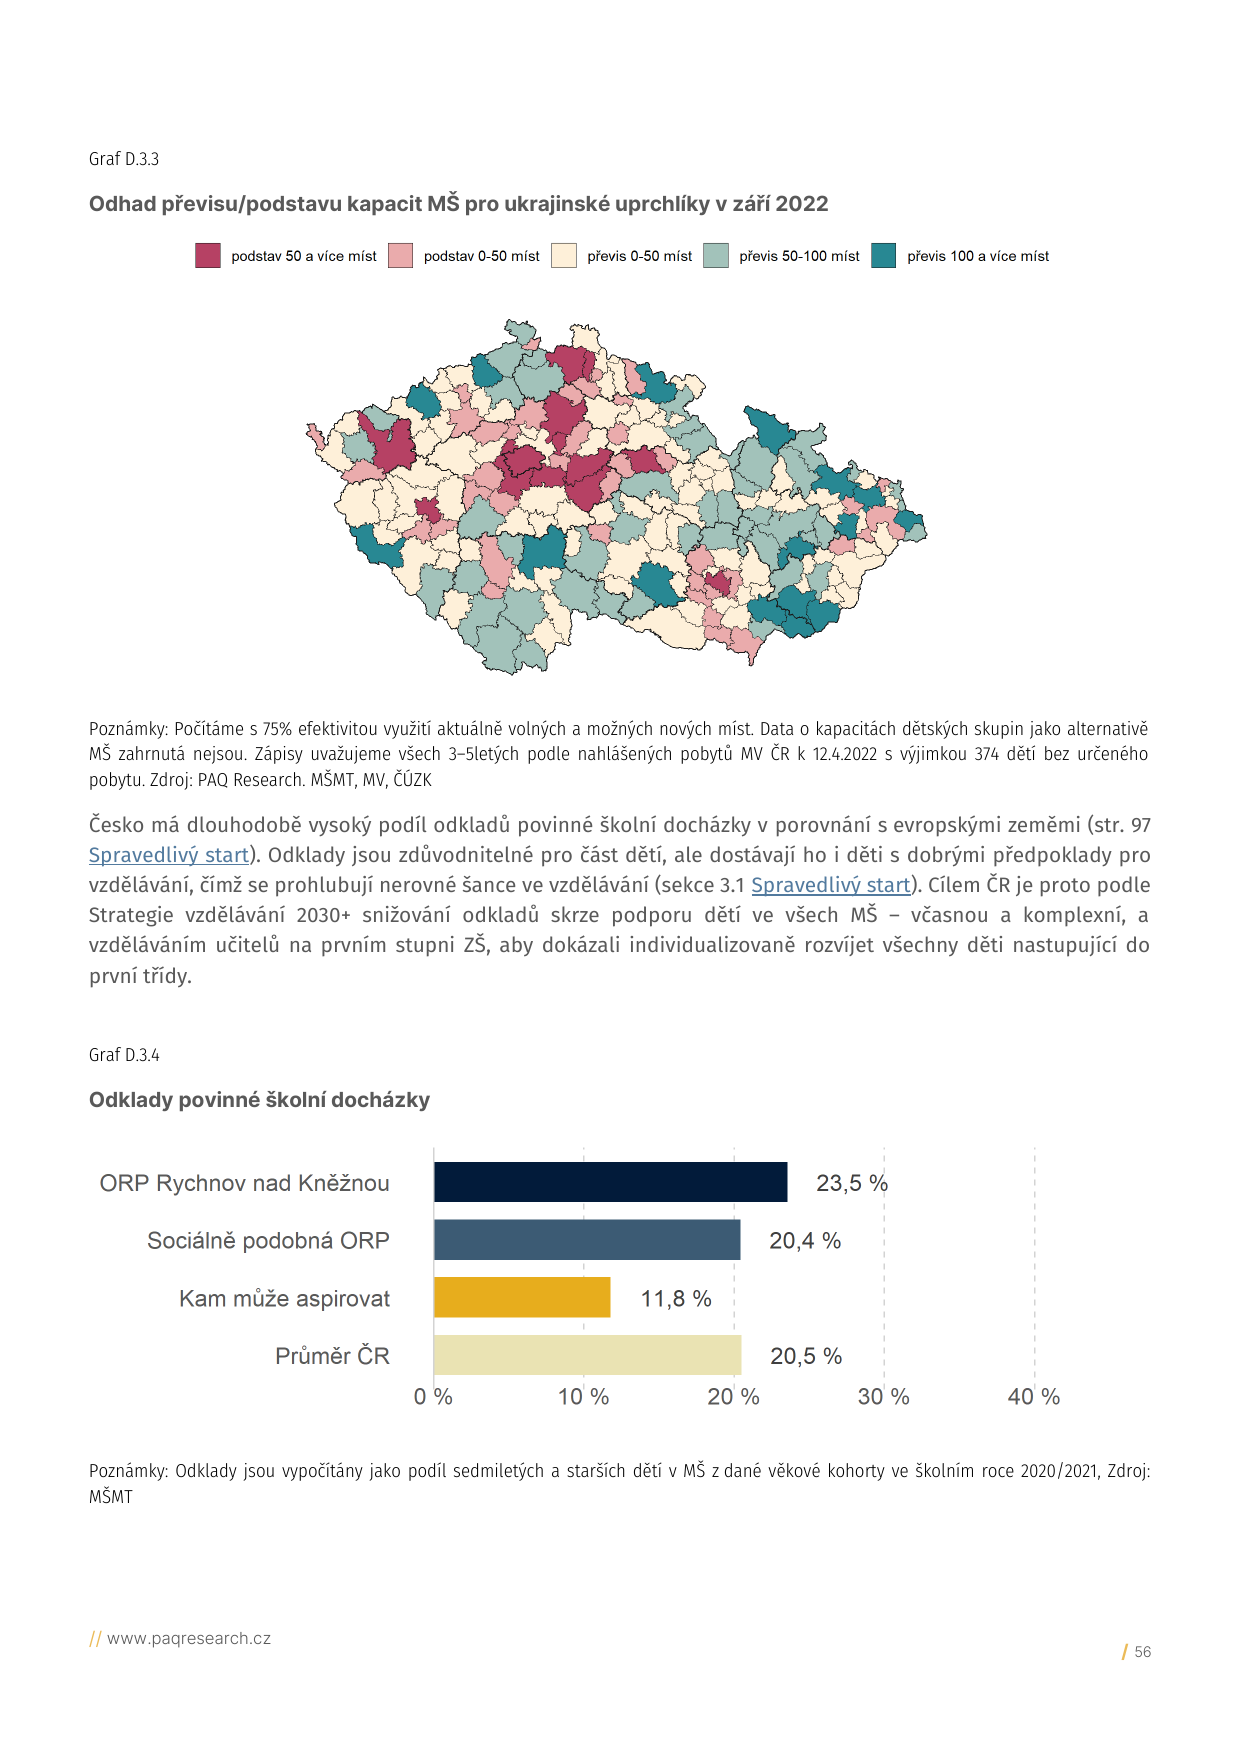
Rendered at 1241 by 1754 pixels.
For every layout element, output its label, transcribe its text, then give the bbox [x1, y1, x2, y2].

text Graf D.3.3 [89, 148, 1152, 170]
text Odklady povinné školní docházky [89, 1082, 1152, 1112]
text Odhad převisu/podstavu kapacit MŠ pro ukrajinské uprchlíky v září 2022 [89, 186, 1152, 216]
picture [88, 216, 1139, 701]
text Poznámky: Počítáme s 75% efektivitou využití aktuálně volných a možných nových míst. Data o kapacitách dětských skupin jako alternativě MŠ zahrnutá nejsou. Zápisy uvažujeme všech 3–5letých podle nahlášených pobytů MV ČR k 12.4.2022 s výjimkou 374 dětí bez určeného pobytu. Zdroj: PAQ Research. MŠMT, MV, ČÚZK [89, 717, 1152, 792]
text Graf D.3.4 [89, 1044, 1152, 1066]
text Poznámky: Odklady jsou vypočítány jako podíl sedmiletých a starších dětí v MŠ z dané věkové kohorty ve školním roce 2020/2021, Zdroj: MŠMT [89, 1460, 1152, 1509]
picture [88, 1112, 1139, 1444]
text Česko má dlouhodobě vysoký podíl odkladů povinné školní docházky v porovnání s evropskými zeměmi (str. 97 Spravedlivý start). Odklady jsou zdůvodnitelné pro část dětí, ale dostávají ho i děti s dobrými předpoklady pro vzdělávání, čímž se prohlubují nerovné šance ve vzdělávání (sekce 3.1 Spravedlivý start). Cílem ČR je proto podle Strategie vzdělávání 2030+ snižování odkladů skrze podporu dětí ve všech MŠ – včasnou a komplexní, a vzděláváním učitelů na prvním stupni ZŠ, aby dokázali individualizovaně rozvíjet všechny děti nastupující do první třídy. [89, 807, 1152, 989]
